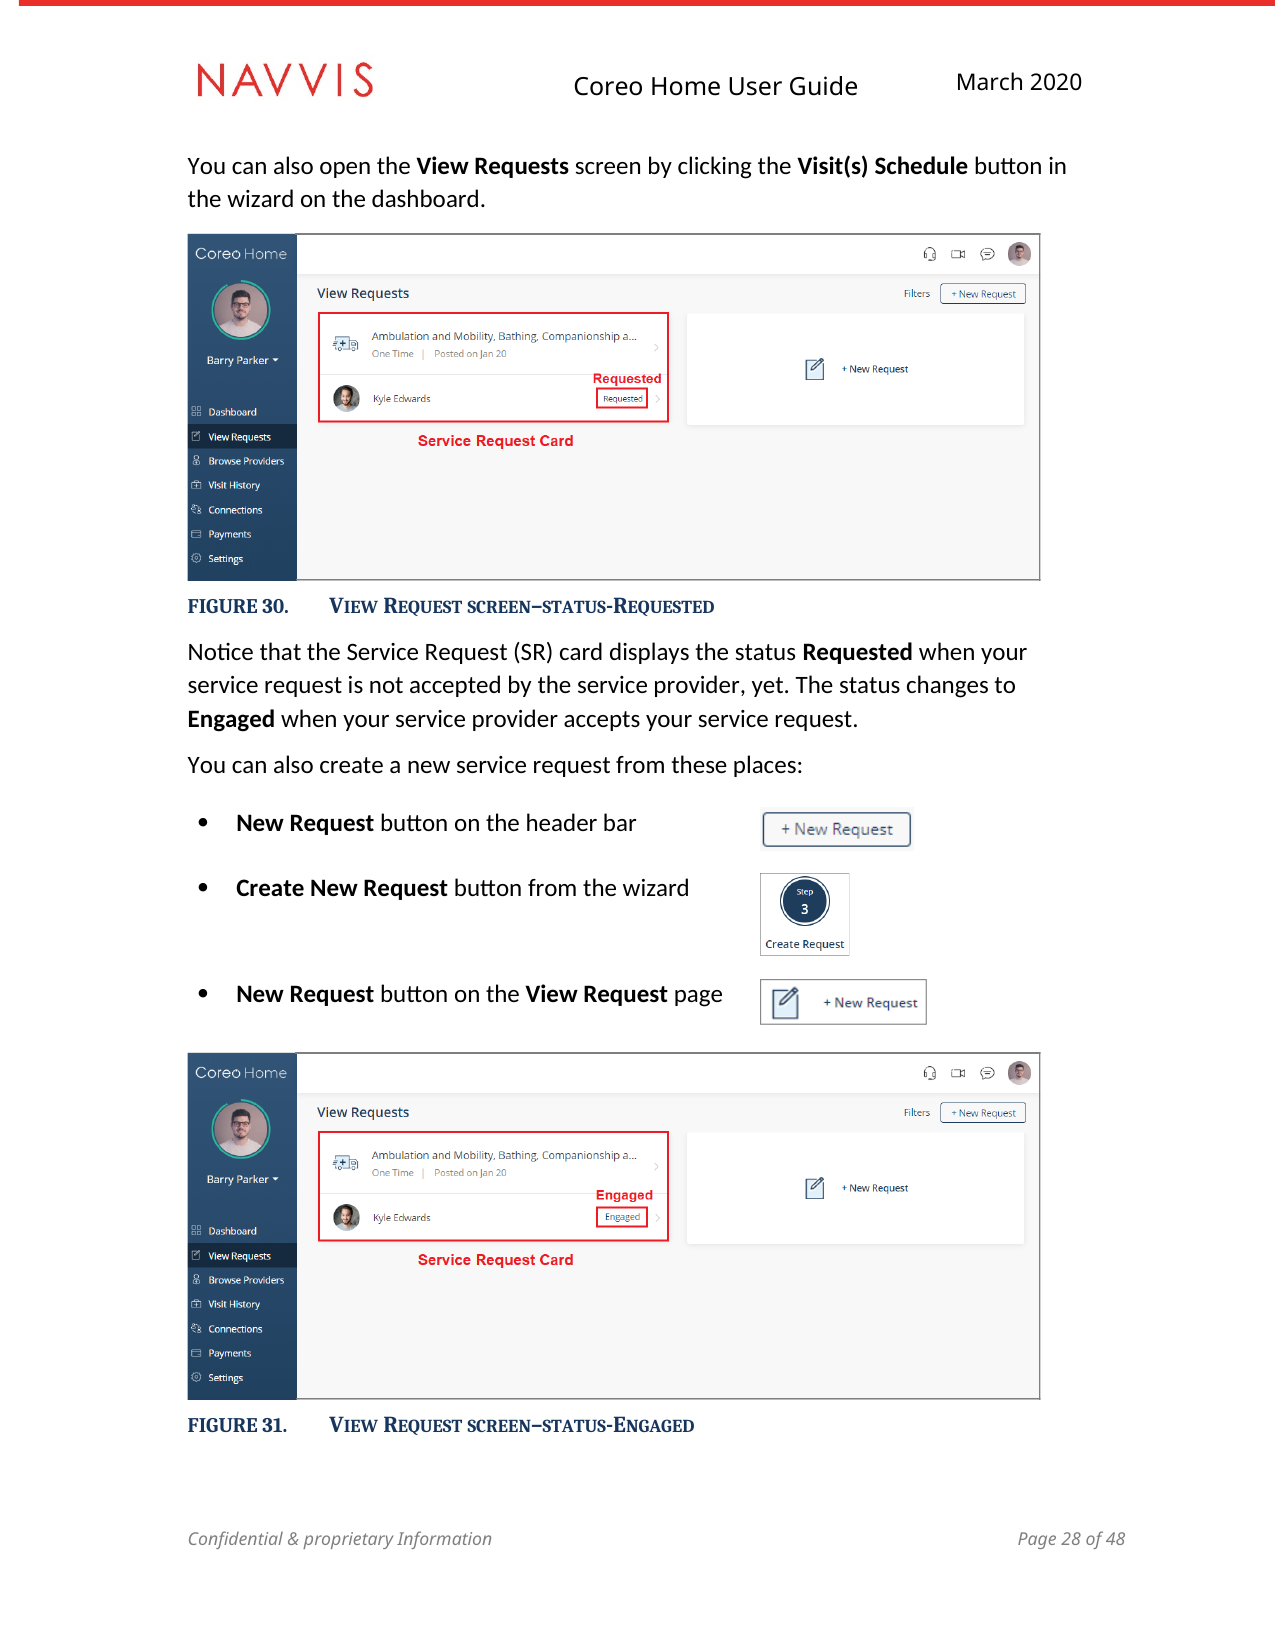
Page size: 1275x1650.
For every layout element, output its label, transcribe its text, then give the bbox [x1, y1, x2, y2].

table_cell [749, 966, 941, 1036]
text View Request screen–status-Requested [187, 593, 1087, 619]
table_header [749, 795, 941, 860]
table_cell New Request button on the View Request page [188, 966, 749, 1036]
picture [187, 233, 1041, 581]
text Notice that the Service Request (SR) card displays the status Requested when your service request is not accepted by the service provider, yet. The status changes to Engaged when your service provider accepts your service request. [187, 636, 1087, 733]
picture [187, 1052, 1041, 1400]
text You can also open the View Requests screen by clicking the Visit(s) Schedule button in the wizard on the dashboard. [187, 150, 1087, 214]
picture [187, 55, 383, 104]
table_cell [749, 860, 941, 966]
picture [760, 978, 929, 1027]
table_header New Request button on the header bar [188, 795, 749, 860]
picture [760, 872, 850, 956]
text You can also create a new service request from these places: [187, 749, 1087, 779]
picture [760, 807, 914, 851]
text View Request screen–status-Engaged [187, 1412, 1087, 1438]
table_cell Create New Request button from the wizard [188, 860, 749, 966]
